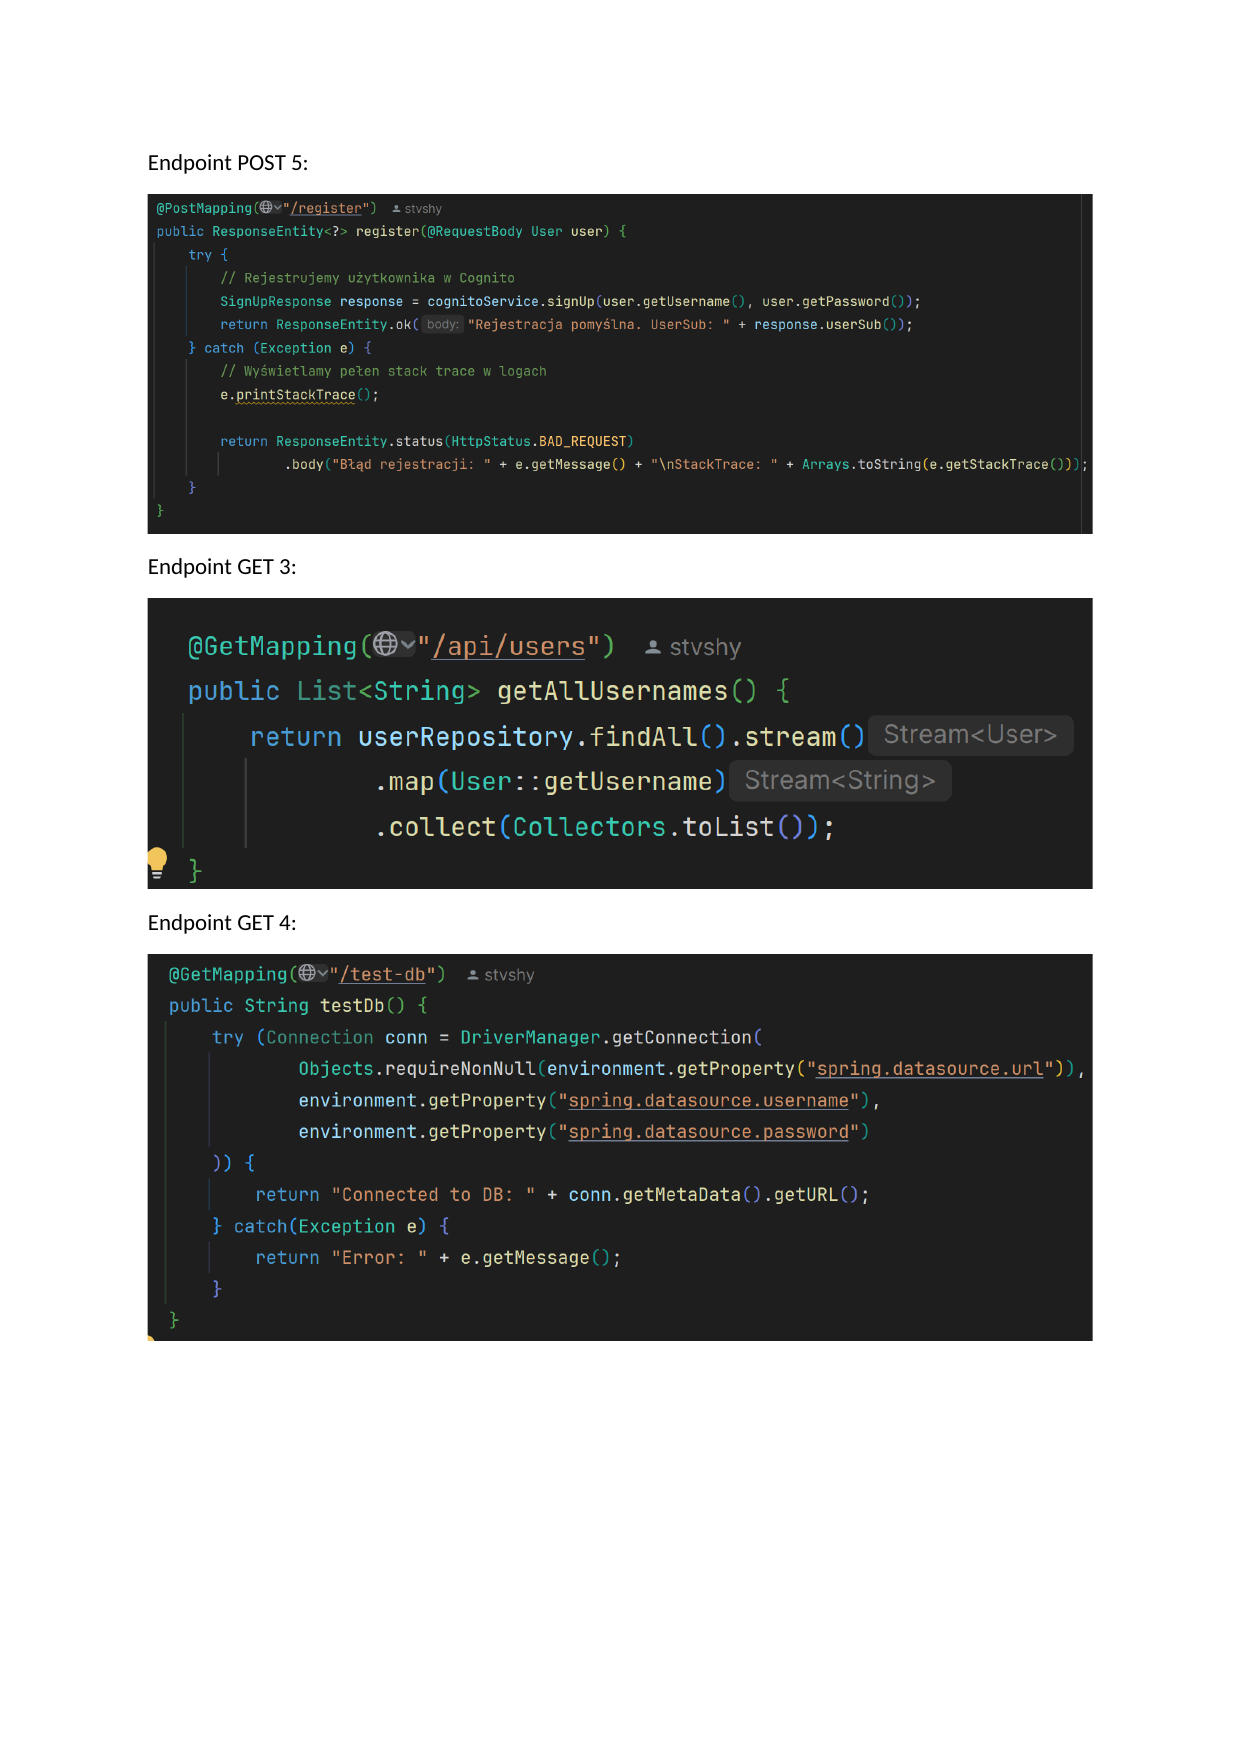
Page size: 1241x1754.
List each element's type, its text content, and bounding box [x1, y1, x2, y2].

text Endpoint GET 3: [148, 552, 1093, 580]
picture [147, 598, 1093, 889]
text Endpoint POST 5: [148, 148, 1093, 176]
picture [147, 954, 1093, 1341]
picture [147, 194, 1093, 534]
text Endpoint GET 4: [148, 908, 1093, 936]
